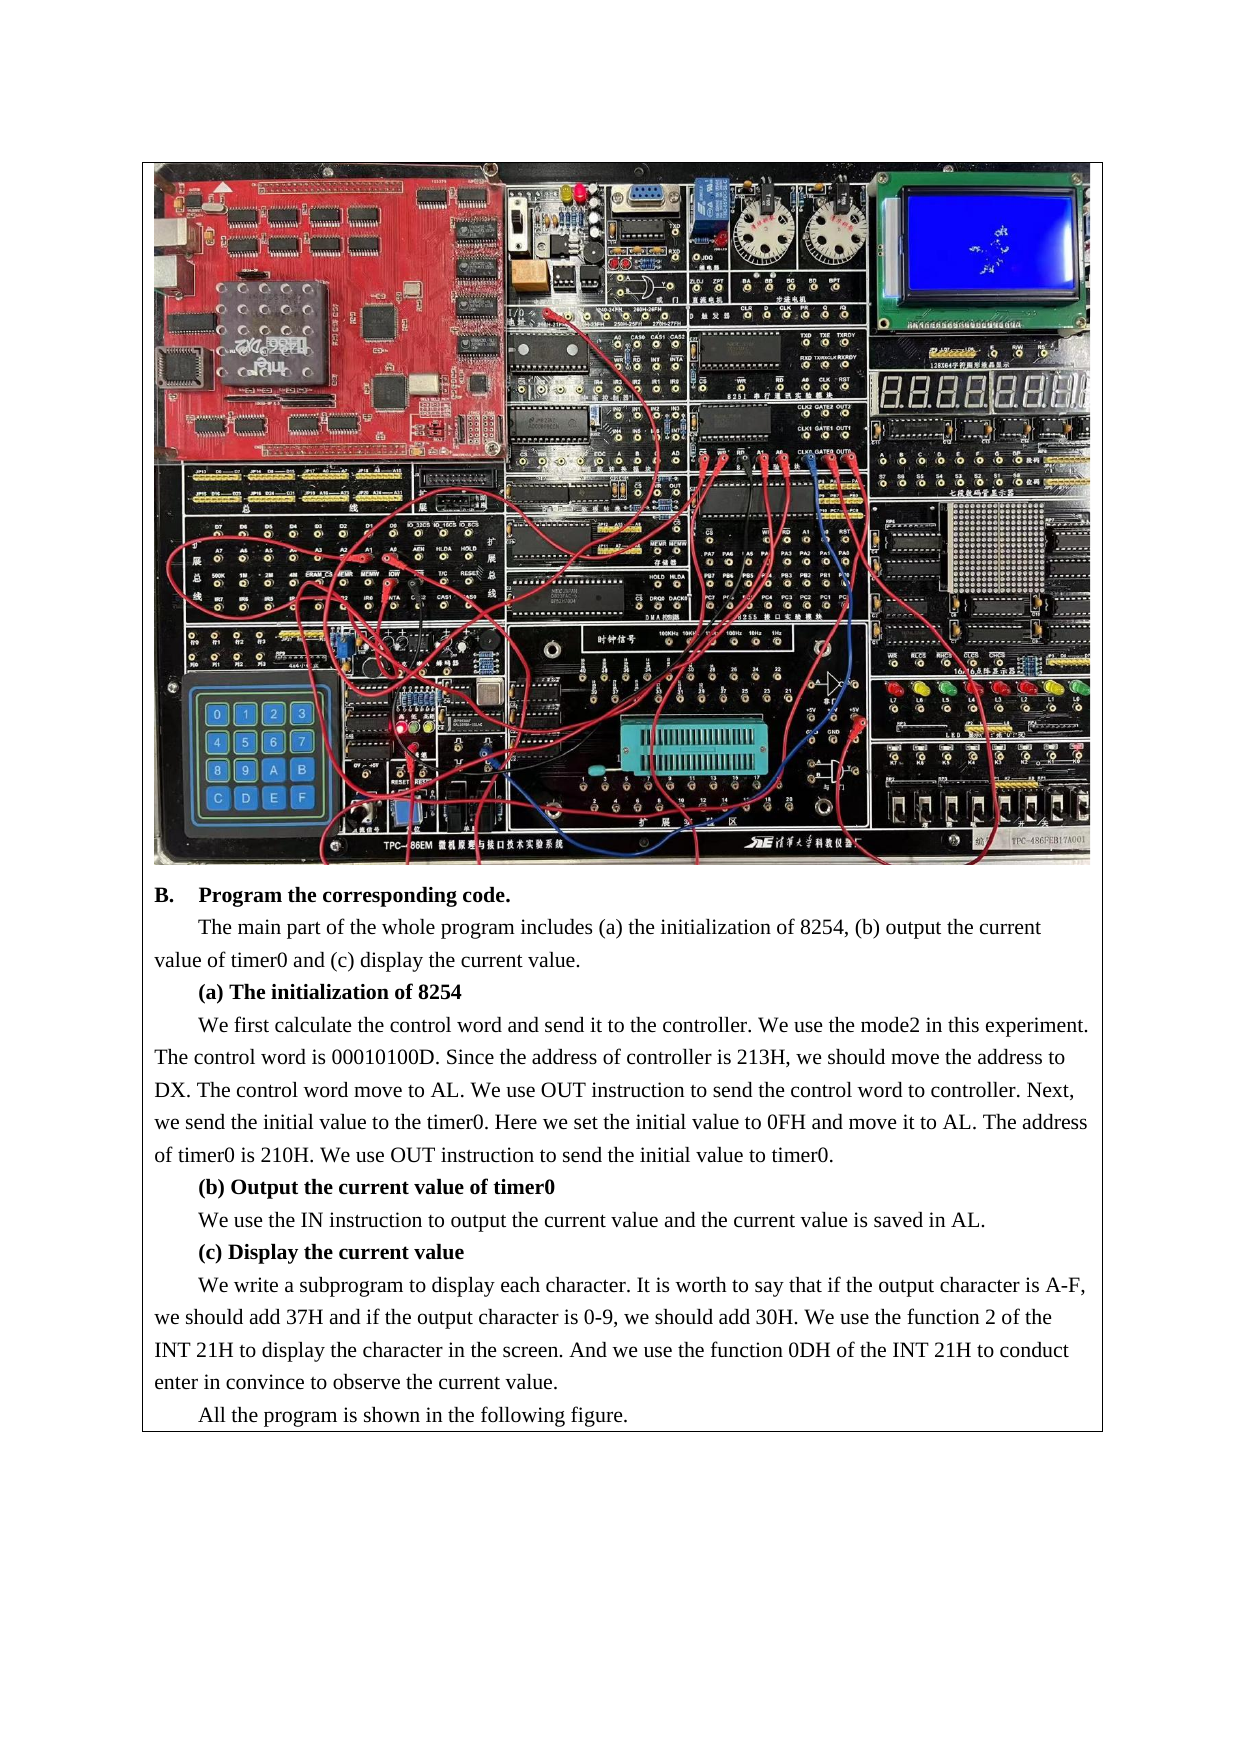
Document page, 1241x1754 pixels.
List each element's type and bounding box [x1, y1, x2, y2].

table_cell [143, 163, 1102, 1431]
picture [154, 163, 1091, 865]
